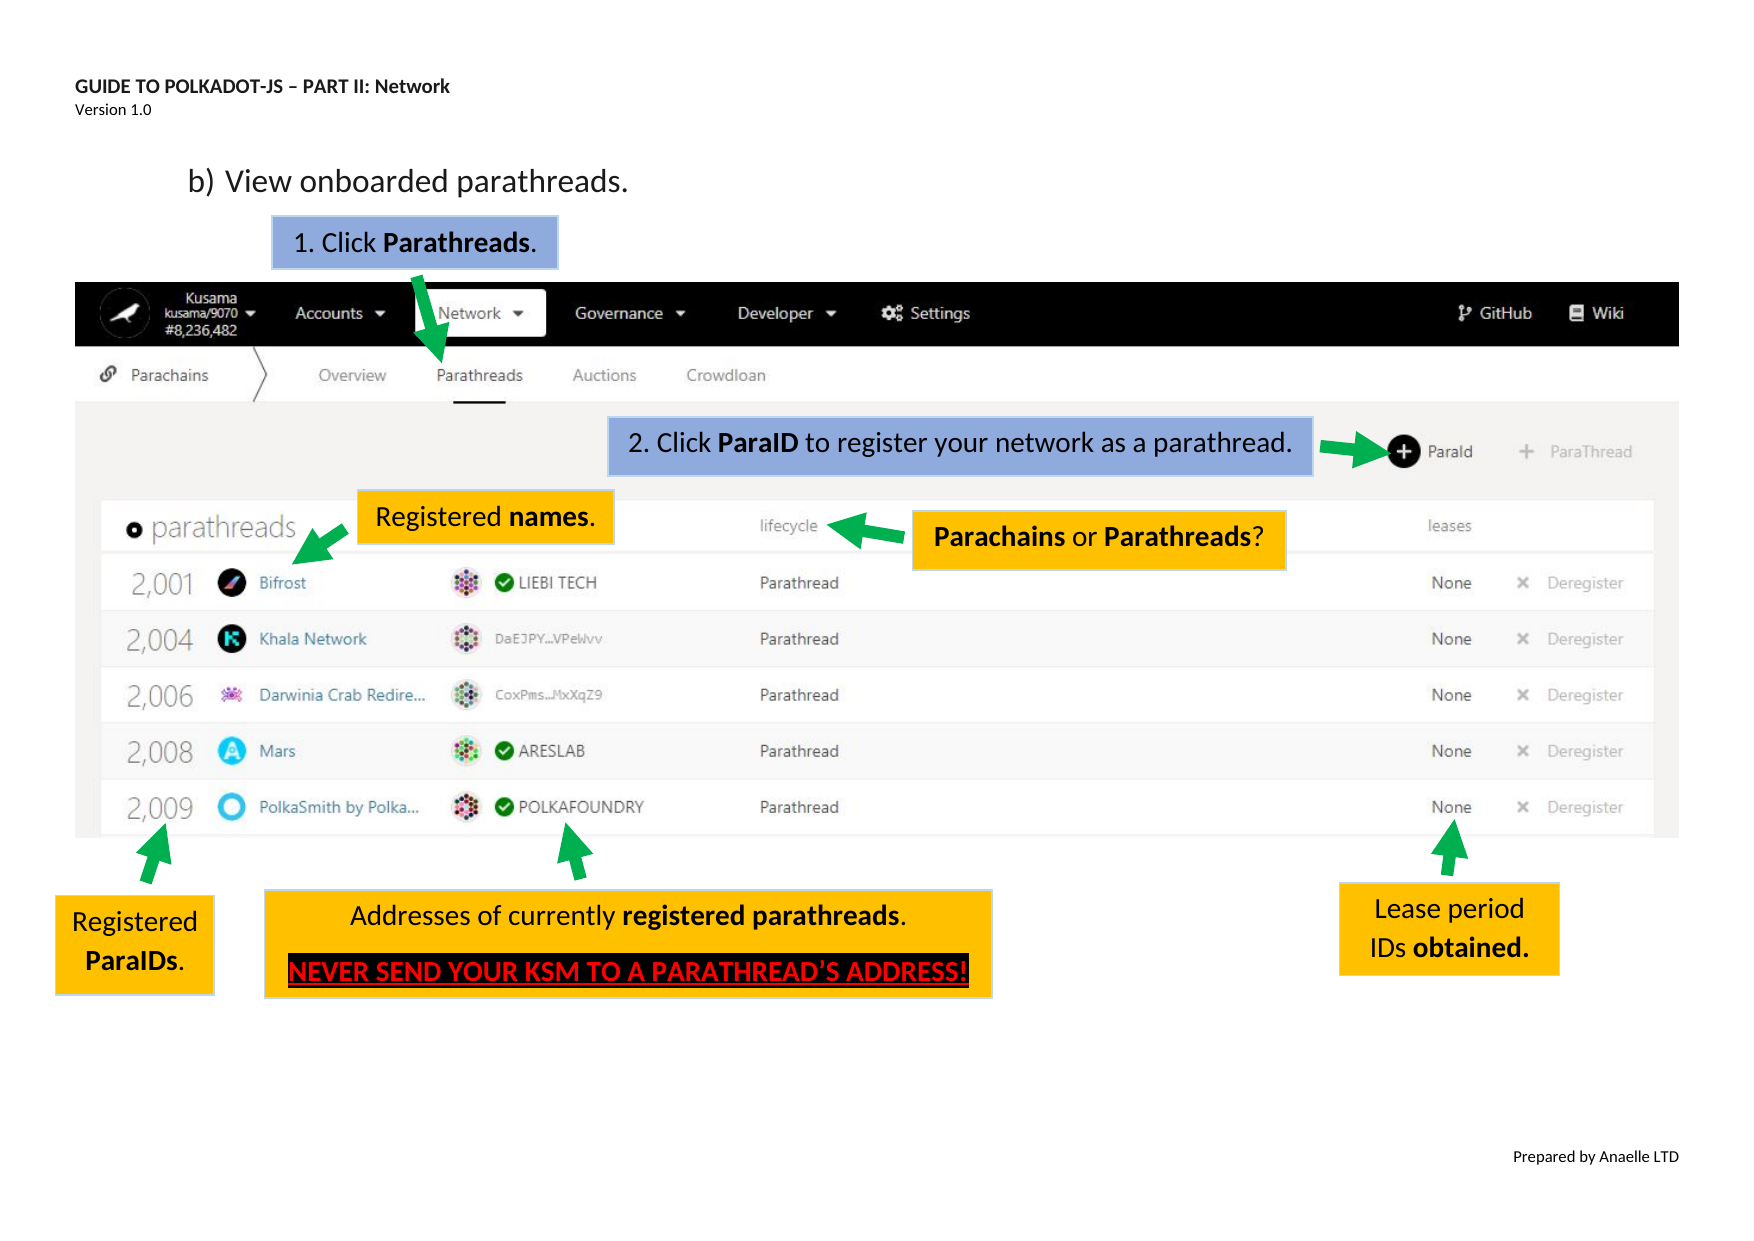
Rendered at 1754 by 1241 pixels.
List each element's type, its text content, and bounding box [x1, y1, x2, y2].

list View onboarded parathreads. [187, 160, 1654, 201]
picture [75, 282, 1679, 838]
